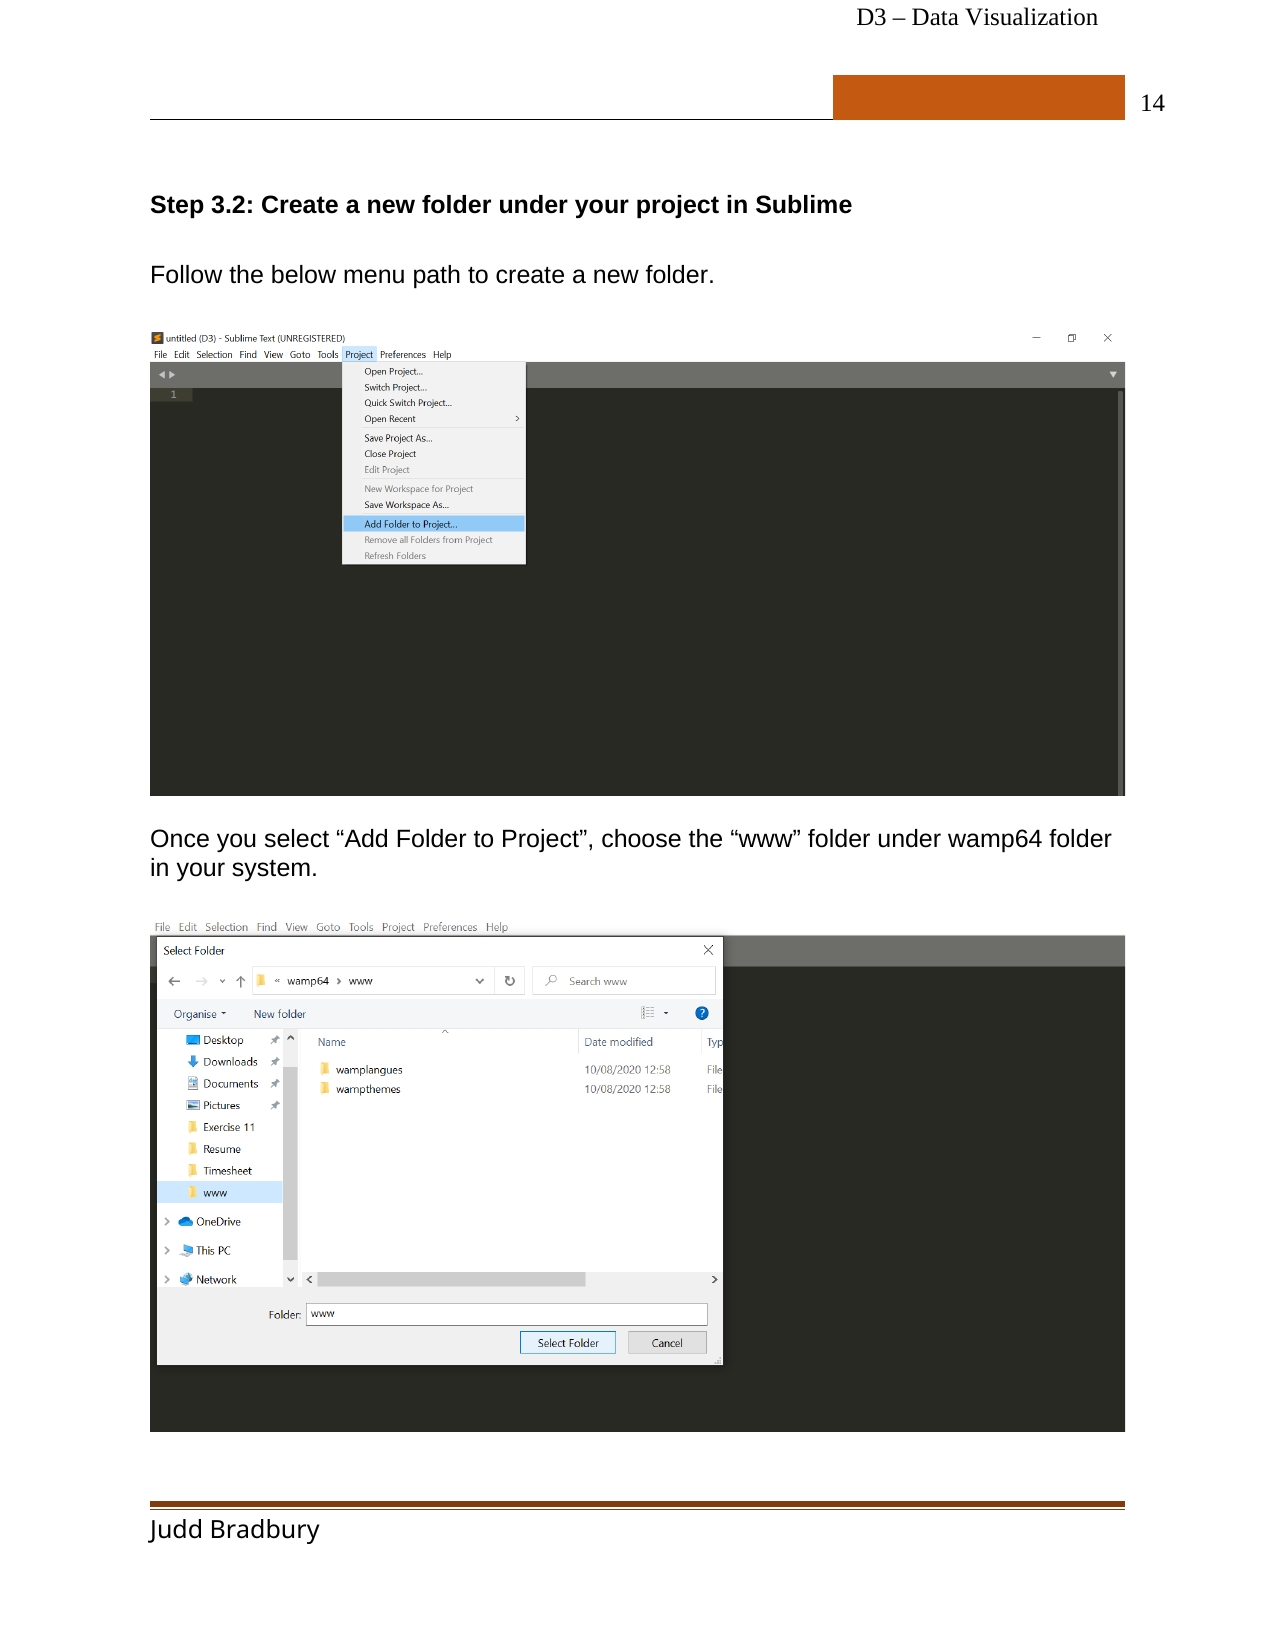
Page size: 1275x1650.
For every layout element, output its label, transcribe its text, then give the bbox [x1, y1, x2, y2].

picture [150, 329, 1125, 796]
text Once you select “Add Folder to Project”, choose the “www” folder under wamp64 folder in your system. [150, 824, 1125, 882]
text Step 3.2: Create a new folder under your project in Sublime [150, 190, 1125, 218]
text Follow the below menu path to create a new folder. [150, 260, 1125, 288]
picture [150, 922, 1125, 1432]
